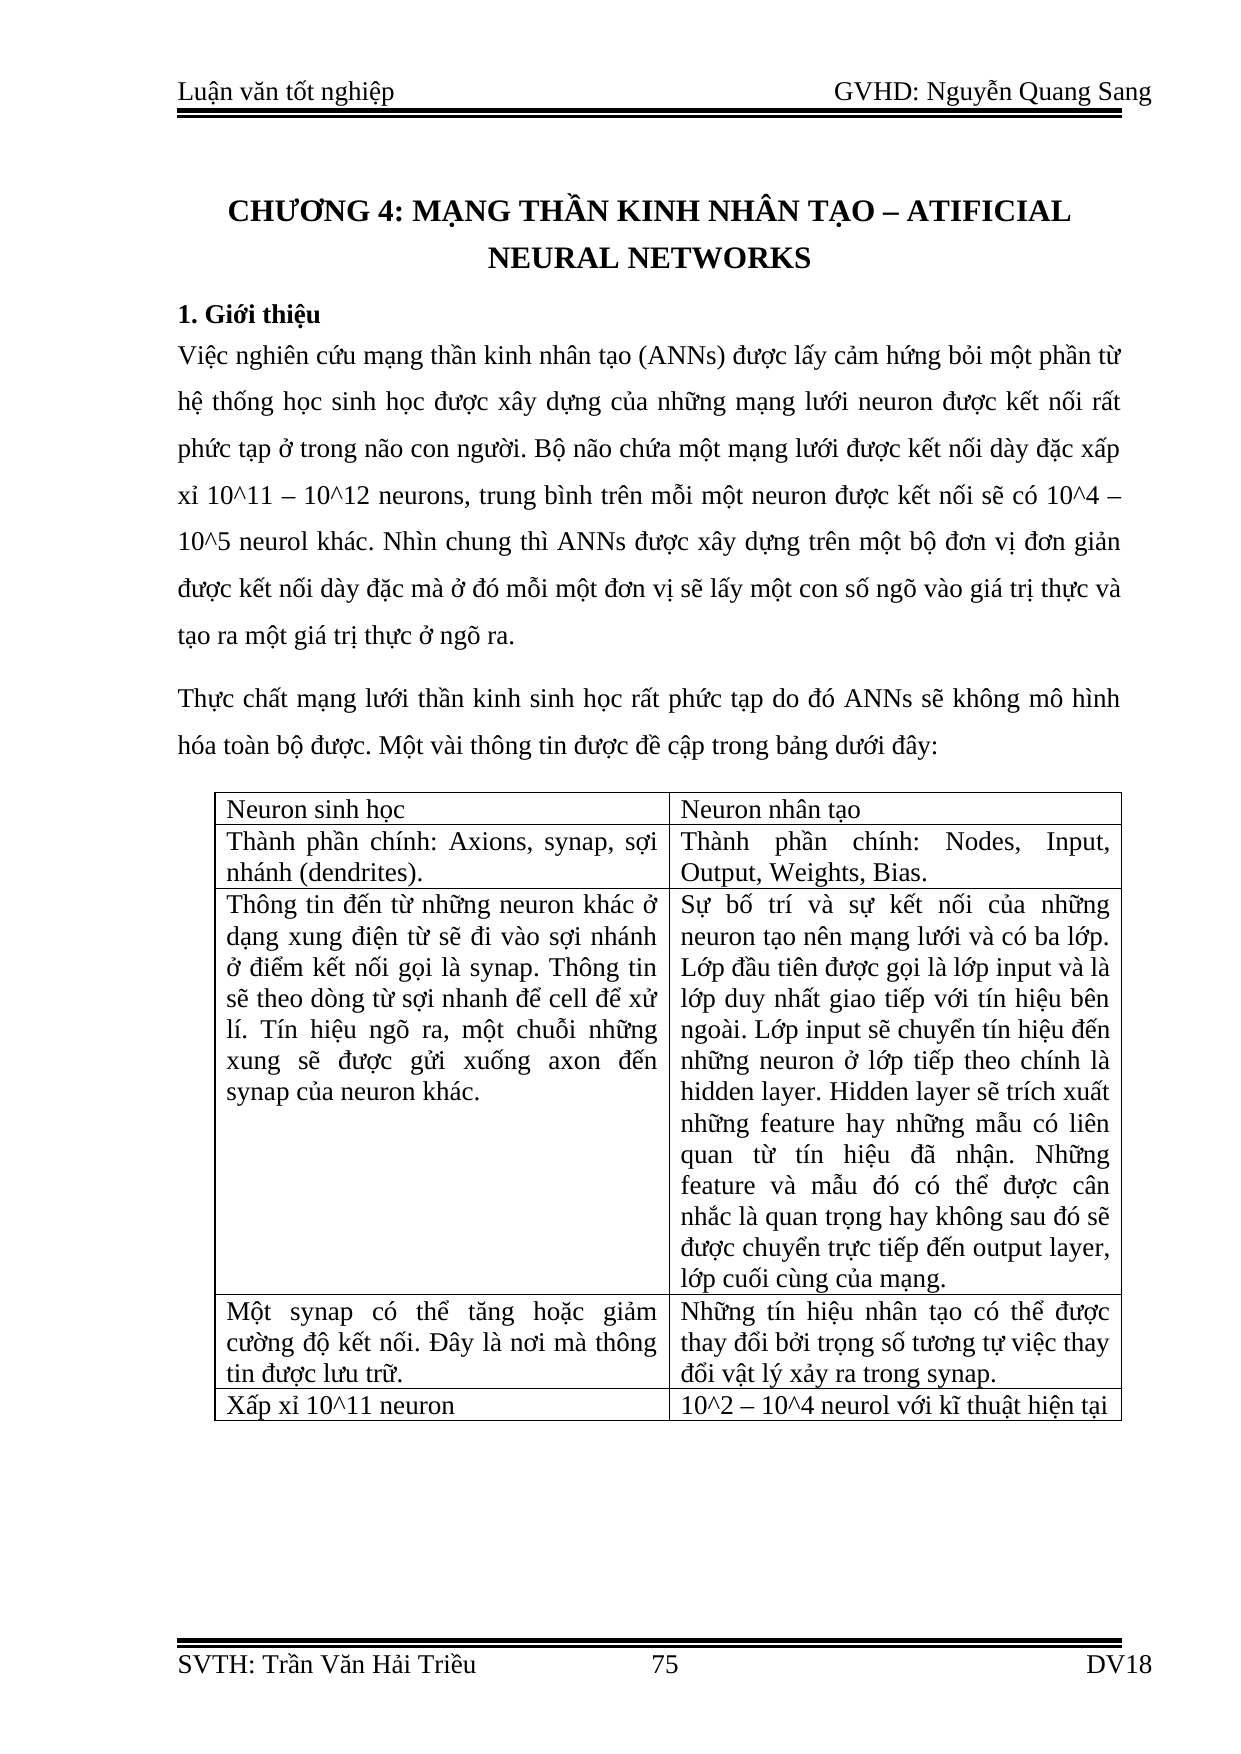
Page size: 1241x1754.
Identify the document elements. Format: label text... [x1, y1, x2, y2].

table_cell Thành phần chính: Nodes, Input, Output, Weights, Bias. [670, 825, 1121, 888]
table_cell Những tín hiệu nhân tạo có thể được thay đổi bởi trọng số tương tự việc thay đổi vật lý xảy ra trong synap. [670, 1295, 1121, 1388]
table_header Neuron sinh học [216, 793, 669, 824]
text MẠNG THẦN KINH NHÂN TẠO – ATIFICIAL NEURAL NETWORKS [177, 192, 1122, 275]
text Giới thiệu [177, 298, 1122, 329]
table_cell Thông tin đến từ những neuron khác ở dạng xung điện từ sẽ đi vào sợi nhánh ở điểm kết nối gọi là synap. Thông tin sẽ theo dòng từ sợi nhanh để cell để xử lí. Tín hiệu ngõ ra, một chuỗi những xung sẽ được gửi xuống axon đến synap của neuron khác. [216, 889, 669, 1293]
table_header Neuron nhân tạo [670, 793, 1121, 824]
table_cell Một synap có thể tăng hoặc giảm cường độ kết nối. Đây là nơi mà thông tin được lưu trữ. [216, 1295, 669, 1388]
text Việc nghiên cứu mạng thần kinh nhân tạo (ANNs) được lấy cảm hứng bỏi một phần từ hệ thống học sinh học được xây dựng của những mạng lưới neuron được kết nối rất phức tạp ở trong não con người. Bộ não chứa một mạng lưới được kết nối dày đặc xấp xỉ 10^11 – 10^12 neurons, trung bình trên mỗi một neuron được kết nối sẽ có 10^4 – 10^5 neurol khác. Nhìn chung thì ANNs được xây dựng trên một bộ đơn vị đơn giản được kết nối dày đặc mà ở đó mỗi một đơn vị sẽ lấy một con số ngõ vào giá trị thực và tạo ra một giá trị thực ở ngõ ra. [177, 339, 1122, 650]
table_cell Sự bố trí và sự kết nối của những neuron tạo nên mạng lưới và có ba lớp. Lớp đầu tiên được gọi là lớp input và là lớp duy nhất giao tiếp với tín hiệu bên ngoài. Lớp input sẽ chuyển tín hiệu đến những neuron ở lớp tiếp theo chính là hidden layer. Hidden layer sẽ trích xuất những feature hay những mẫu có liên quan từ tín hiệu đã nhận. Những feature và mẫu đó có thể được cân nhắc là quan trọng hay không sau đó sẽ được chuyển trực tiếp đến output layer, lớp cuối cùng của mạng. [670, 889, 1121, 1293]
table_cell Thành phần chính: Axions, synap, sợi nhánh (dendrites). [216, 825, 669, 888]
text Thực chất mạng lưới thần kinh sinh học rất phức tạp do đó ANNs sẽ không mô hình hóa toàn bộ được. Một vài thông tin được đề cập trong bảng dưới đây: [177, 682, 1122, 760]
table_cell Xấp xỉ 10^11 neuron [216, 1389, 669, 1420]
table_cell 10^2 – 10^4 neurol với kĩ thuật hiện tại [670, 1389, 1121, 1420]
